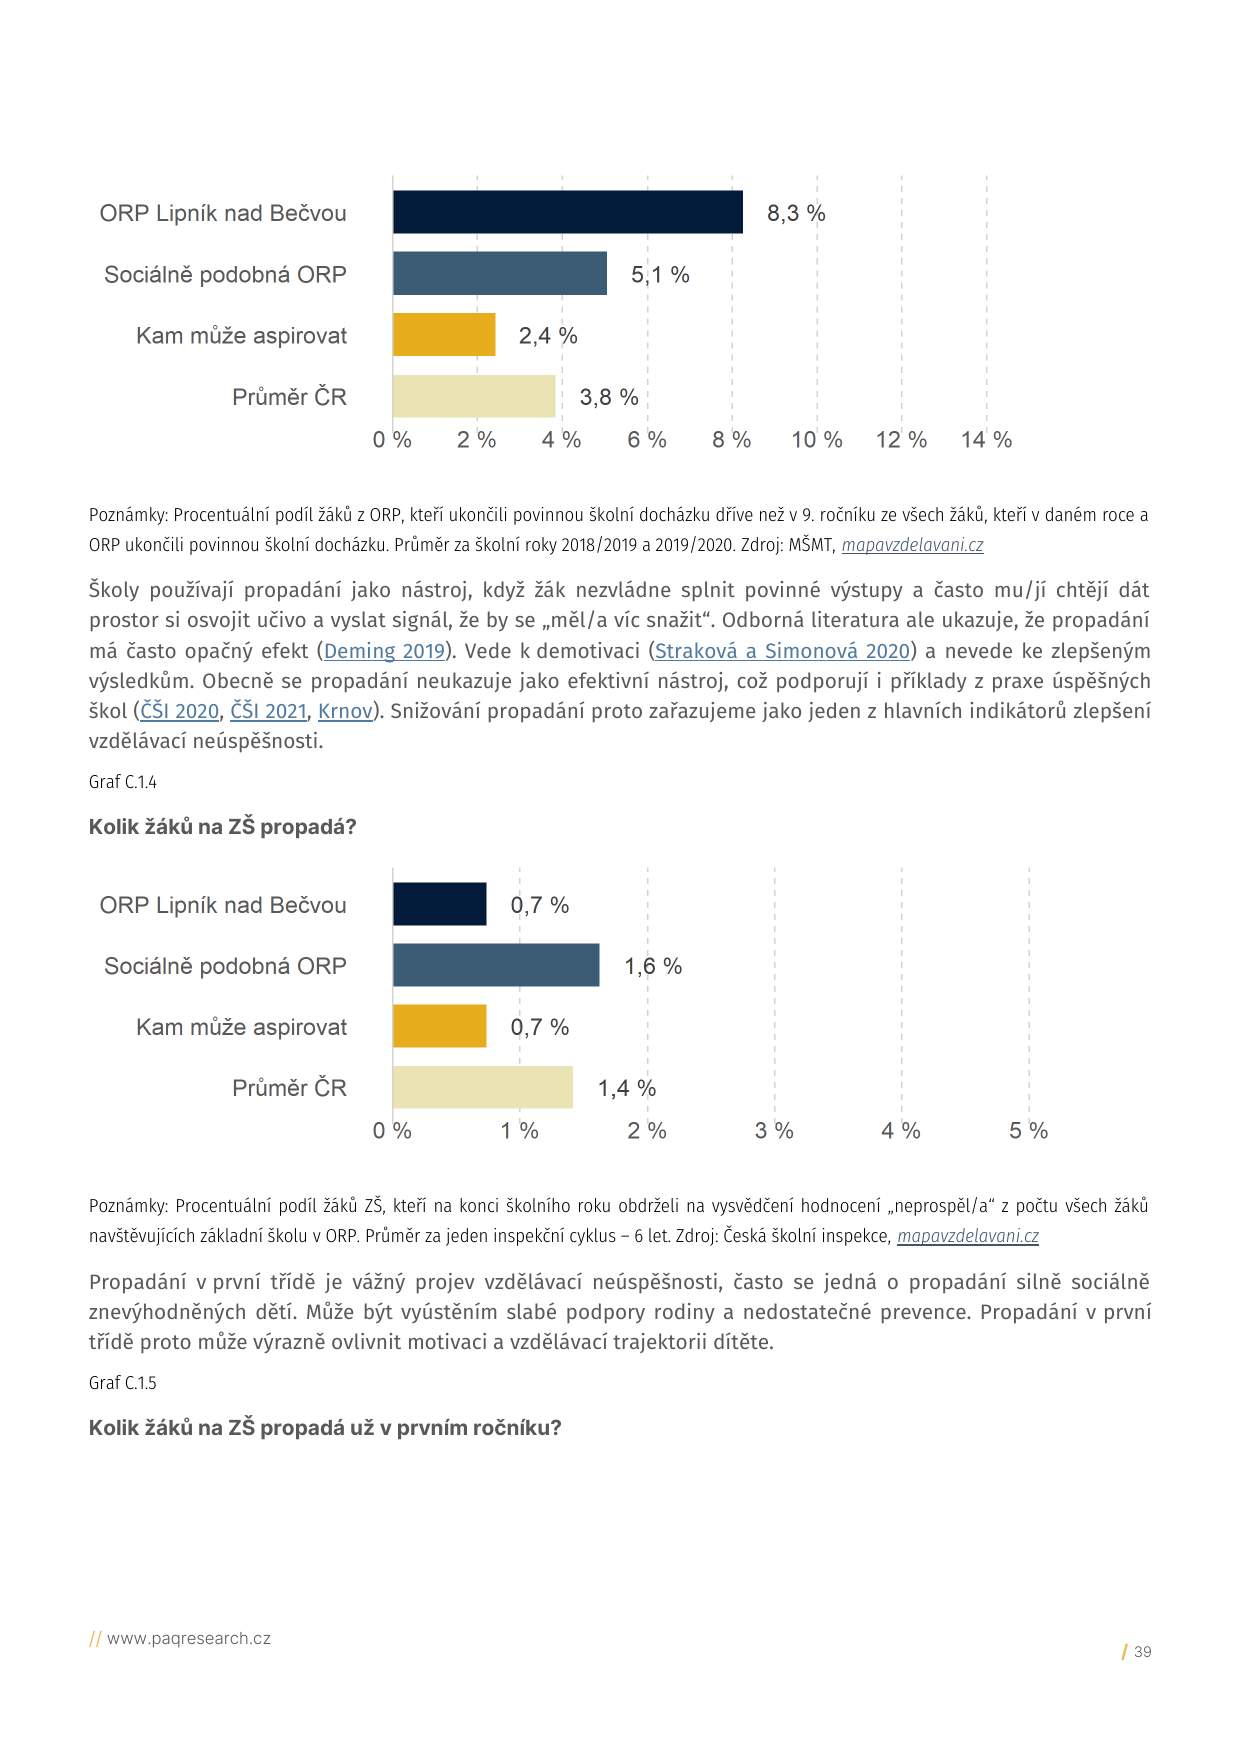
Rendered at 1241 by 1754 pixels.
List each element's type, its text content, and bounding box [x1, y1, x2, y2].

text Kolik žáků na ZŠ propadá? [89, 809, 1152, 839]
text Graf C.1.5 [89, 1372, 1152, 1394]
text Propadání v první třídě je vážný projev vzdělávací neúspěšnosti, často se jedná o propadání silně sociálně znevýhodněných dětí. Může být vyústěním slabé podpory rodiny a nedostatečné prevence. Propadání v první třídě proto může výrazně ovlivnit motivaci a vzdělávací trajektorii dítěte. [89, 1264, 1152, 1355]
picture [88, 147, 1139, 480]
text Kolik žáků na ZŠ propadá už v prvním ročníku? [89, 1410, 1152, 1440]
text Graf C.1.4 [89, 771, 1152, 793]
picture [88, 839, 1139, 1171]
text Školy používají propadání jako nástroj, když žák nezvládne splnit povinné výstupy a často mu/jí chtějí dát prostor si osvojit učivo a vyslat signál, že by se „měl/a víc snažit“. Odborná literatura ale ukazuje, že propadání má často opačný efekt (Deming 2019). Vede k demotivaci (Straková a Simonová 2020) a nevede ke zlepšeným výsledkům. Obecně se propadání neukazuje jako efektivní nástroj, což podporují i příklady z praxe úspěšných škol (ČŠI 2020, ČŠI 2021, Krnov). Snižování propadání proto zařazujeme jako jeden z hlavních indikátorů zlepšení vzdělávací neúspěšnosti. [89, 573, 1152, 754]
text Poznámky: Procentuální podíl žáků z ORP, kteří ukončili povinnou školní docházku dříve než v 9. ročníku ze všech žáků, kteří v daném roce a ORP ukončili povinnou školní docházku. Průměr za školní roky 2018/2019 a 2019/2020. Zdroj: MŠMT, mapavzdelavani.cz [89, 496, 1152, 556]
text Poznámky: Procentuální podíl žáků ZŠ, kteří na konci školního roku obdrželi na vysvědčení hodnocení „neprospěl/a“ z počtu všech žáků navštěvujících základní školu v ORP. Průměr za jeden inspekční cyklus – 6 let. Zdroj: Česká školní inspekce, mapavzdelavani.cz [89, 1187, 1152, 1248]
